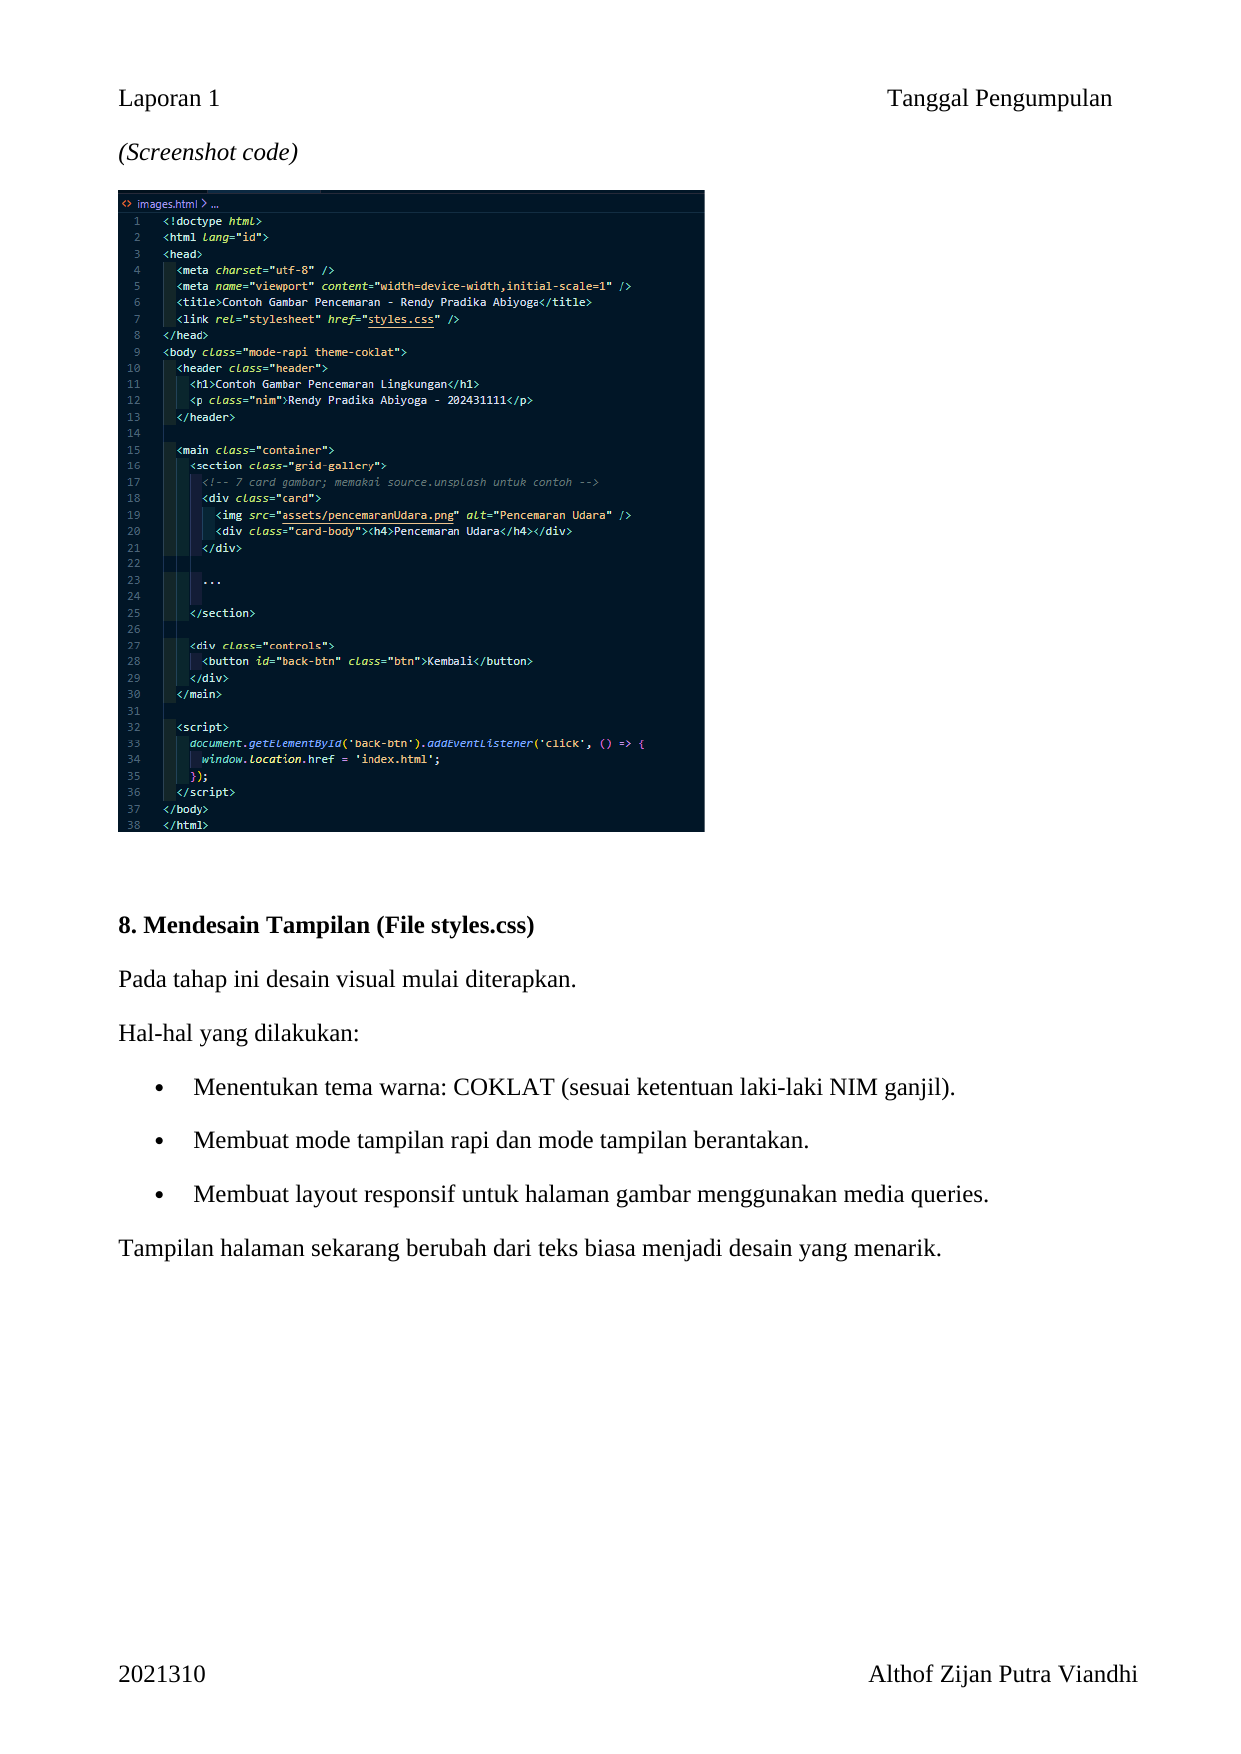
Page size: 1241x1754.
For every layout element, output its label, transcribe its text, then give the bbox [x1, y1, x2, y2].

list Membuat layout responsif untuk halaman gambar menggunakan media queries. [156, 1179, 1122, 1208]
text (Screenshot code) [118, 137, 1122, 166]
text 8. Mendesain Tampilan (File styles.css) [118, 910, 1122, 939]
picture [118, 190, 705, 832]
text Pada tahap ini desain visual mulai diterapkan. [118, 964, 1122, 993]
list Membuat mode tampilan rapi dan mode tampilan berantakan. [156, 1126, 1122, 1154]
list Menentukan tema warna: COKLAT (sesuai ketentuan laki-laki NIM ganjil). [156, 1072, 1122, 1101]
text Tampilan halaman sekarang berubah dari teks biasa menjadi desain yang menarik. [118, 1233, 1122, 1262]
text Hal-hal yang dilakukan: [118, 1018, 1122, 1047]
